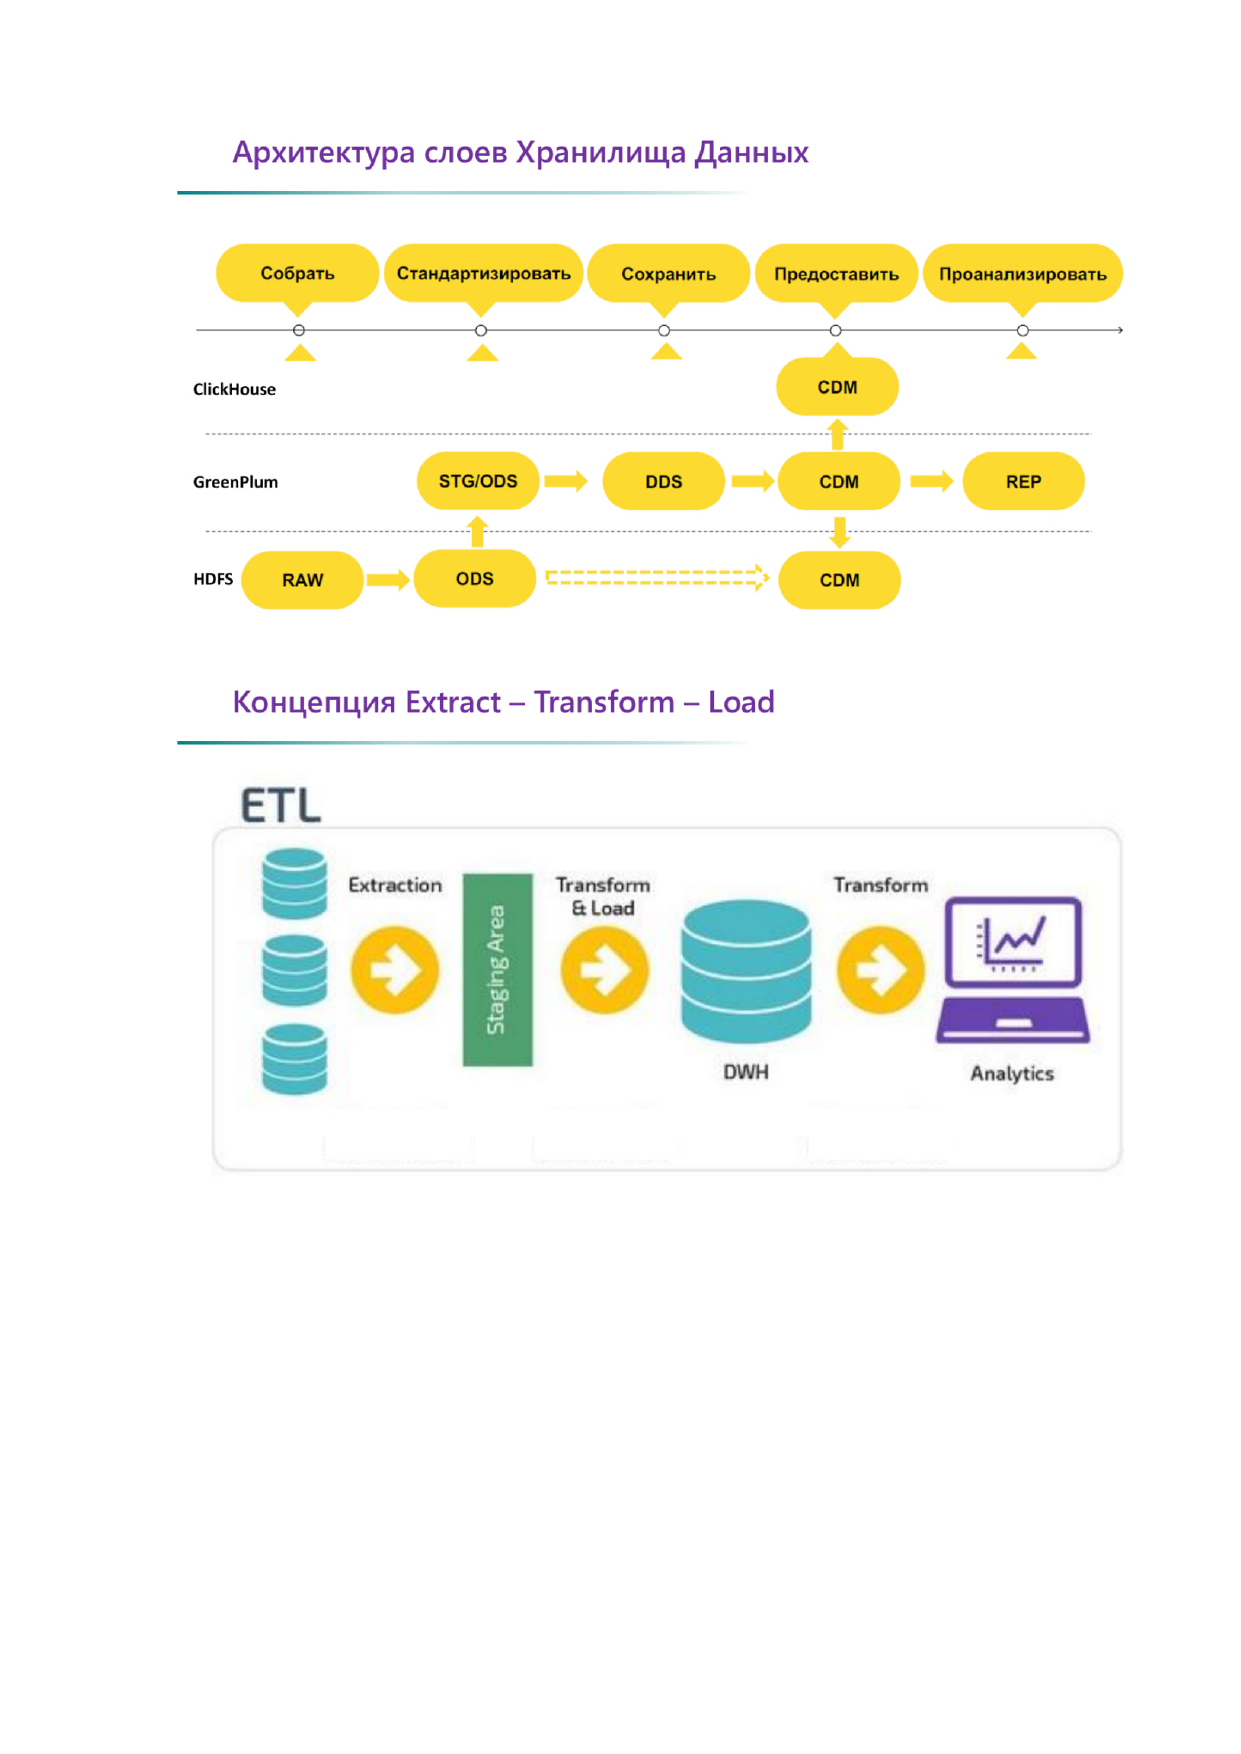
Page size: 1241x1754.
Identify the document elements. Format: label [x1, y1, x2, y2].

picture [177, 118, 1152, 667]
picture [177, 668, 1152, 1217]
